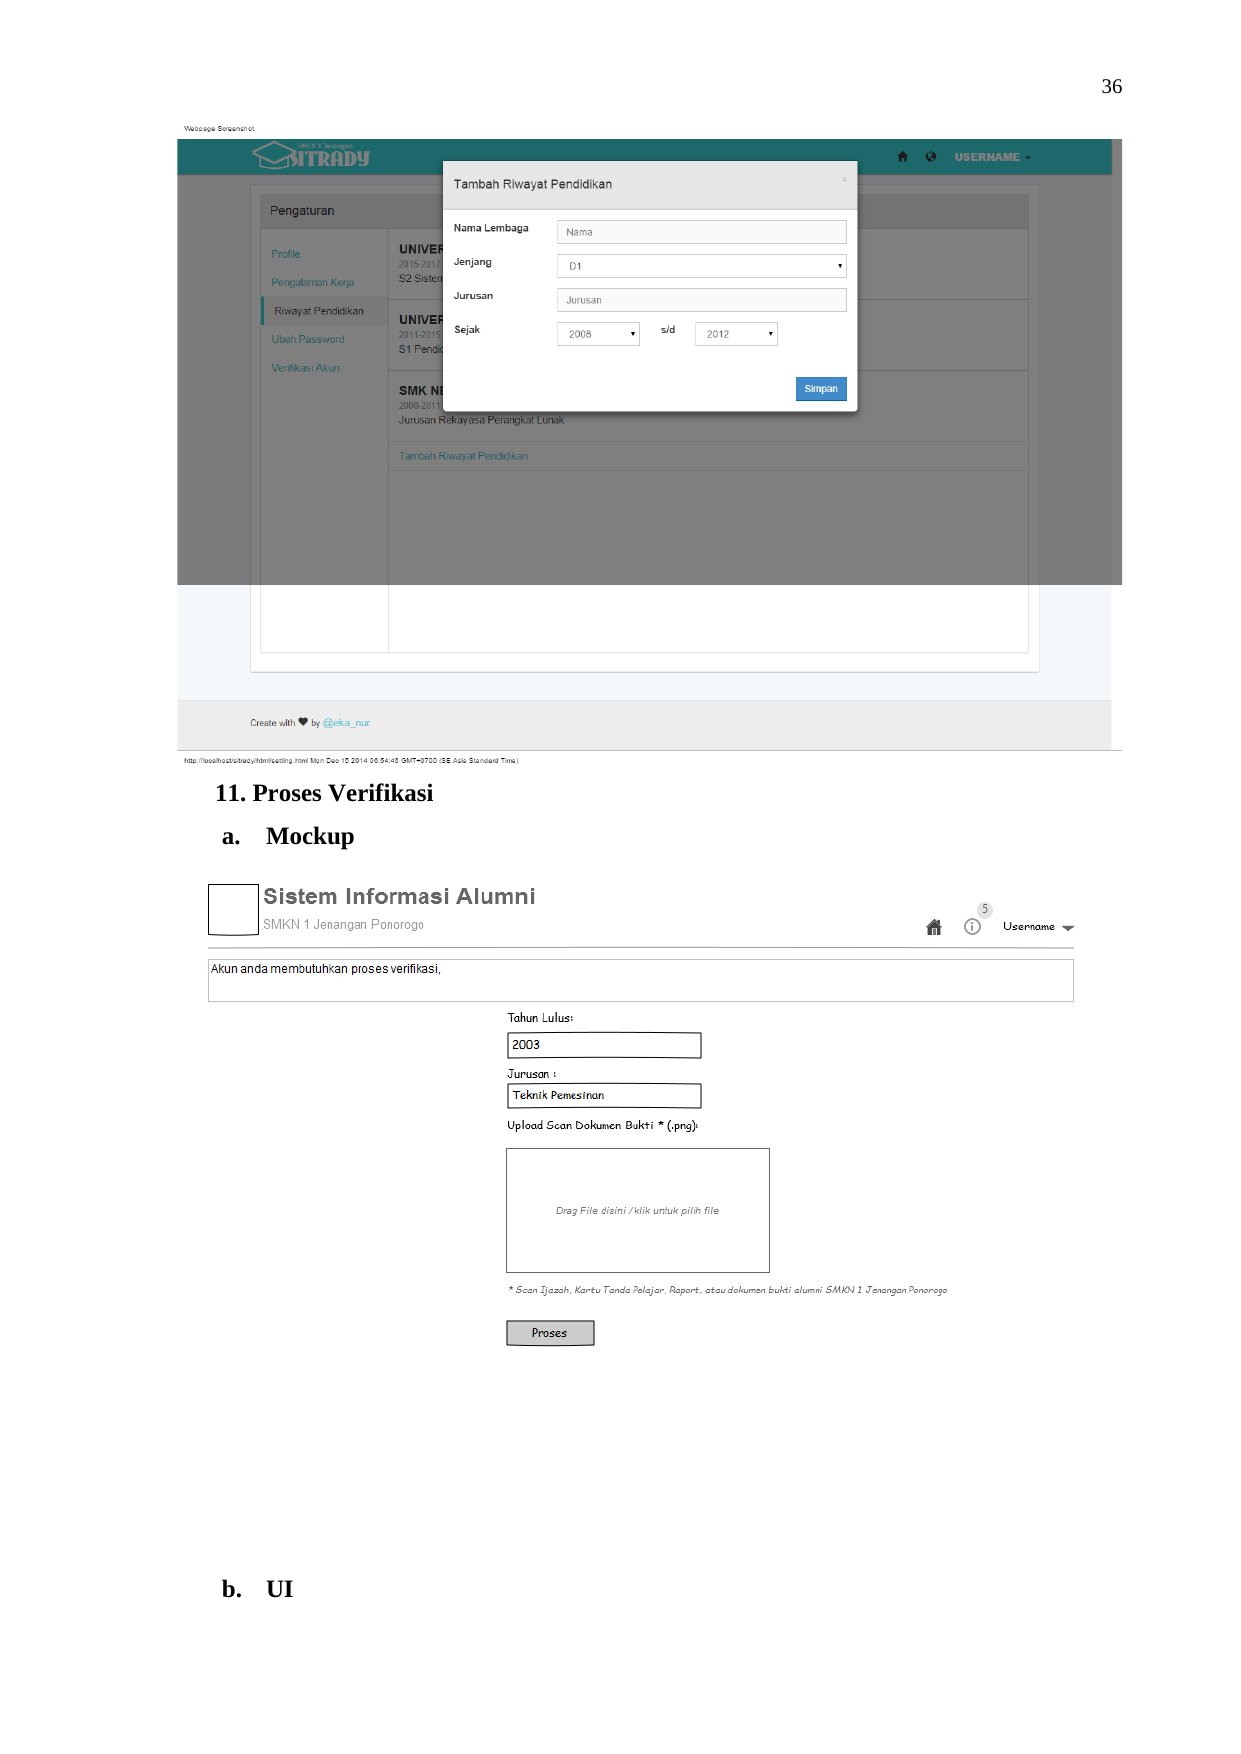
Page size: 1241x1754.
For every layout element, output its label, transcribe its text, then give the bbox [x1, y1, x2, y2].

list Proses Verifikasi [215, 778, 1122, 806]
picture [177, 126, 1123, 764]
list Mockup [222, 821, 1122, 849]
list UI [222, 1574, 1122, 1603]
picture [177, 863, 1123, 1389]
